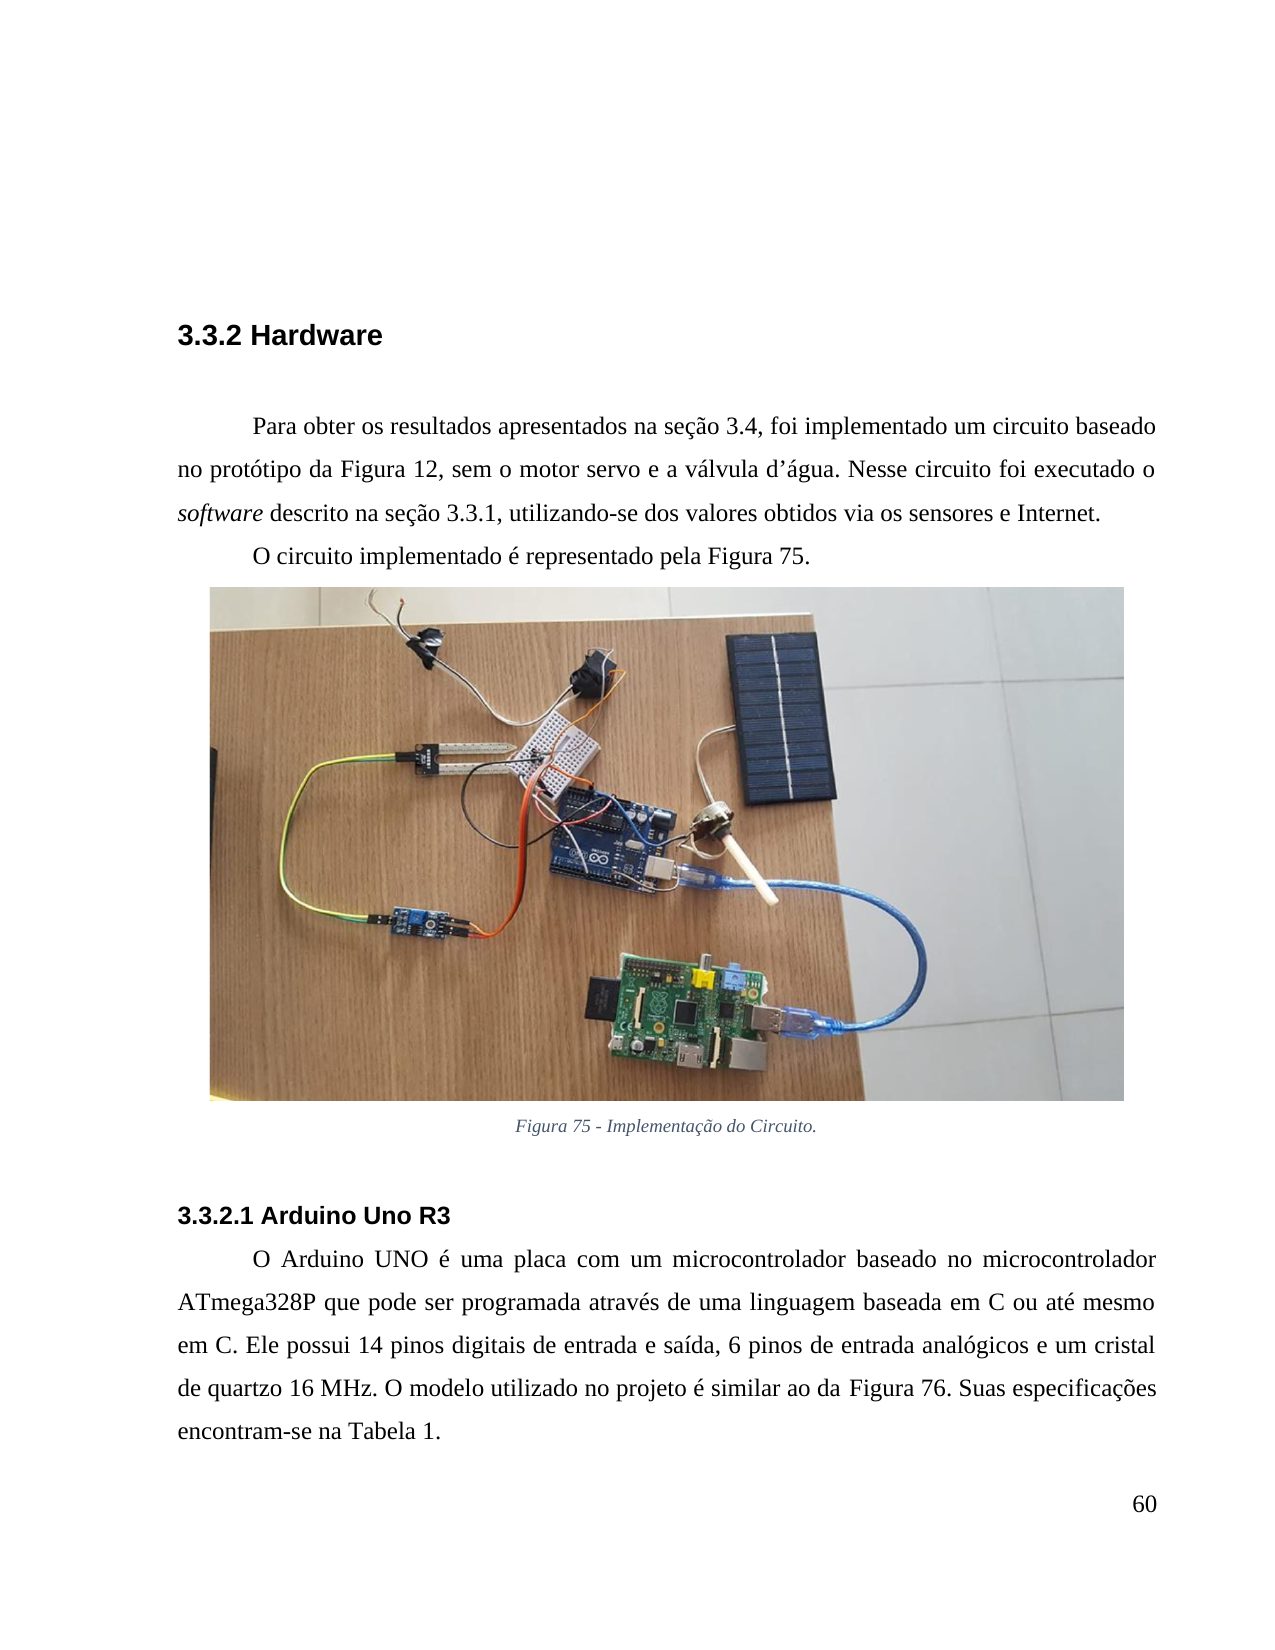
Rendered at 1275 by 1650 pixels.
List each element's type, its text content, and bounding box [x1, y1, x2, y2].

subtitle 3.3.2 Hardware [177, 318, 1157, 351]
text 3.3.2.1 Arduino Uno R3 [177, 1201, 1157, 1229]
text Figura 75 - Implementação do Circuito. [177, 1115, 1157, 1137]
picture [211, 587, 1124, 1101]
text O Arduino UNO é uma placa com um microcontrolador baseado no microcontrolador ATmega328P que pode ser programada através de uma linguagem baseada em C ou até mesmo em C. Ele possui 14 pinos digitais de entrada e saída, 6 pinos de entrada analógicos e um cristal de quartzo 16 MHz. O modelo utilizado no projeto é similar ao da Figura 76. Suas especificações encontram-se na Tabela 1. [177, 1244, 1157, 1445]
text O circuito implementado é representado pela Figura 75. [177, 541, 1157, 569]
text Para obter os resultados apresentados na seção 3.4, foi implementado um circuito baseado no protótipo da Figura 12, sem o motor servo e a válvula d’água. Nesse circuito foi executado o software descrito na seção 3.3.1, utilizando-se dos valores obtidos via os sensores e Internet. [177, 411, 1157, 526]
